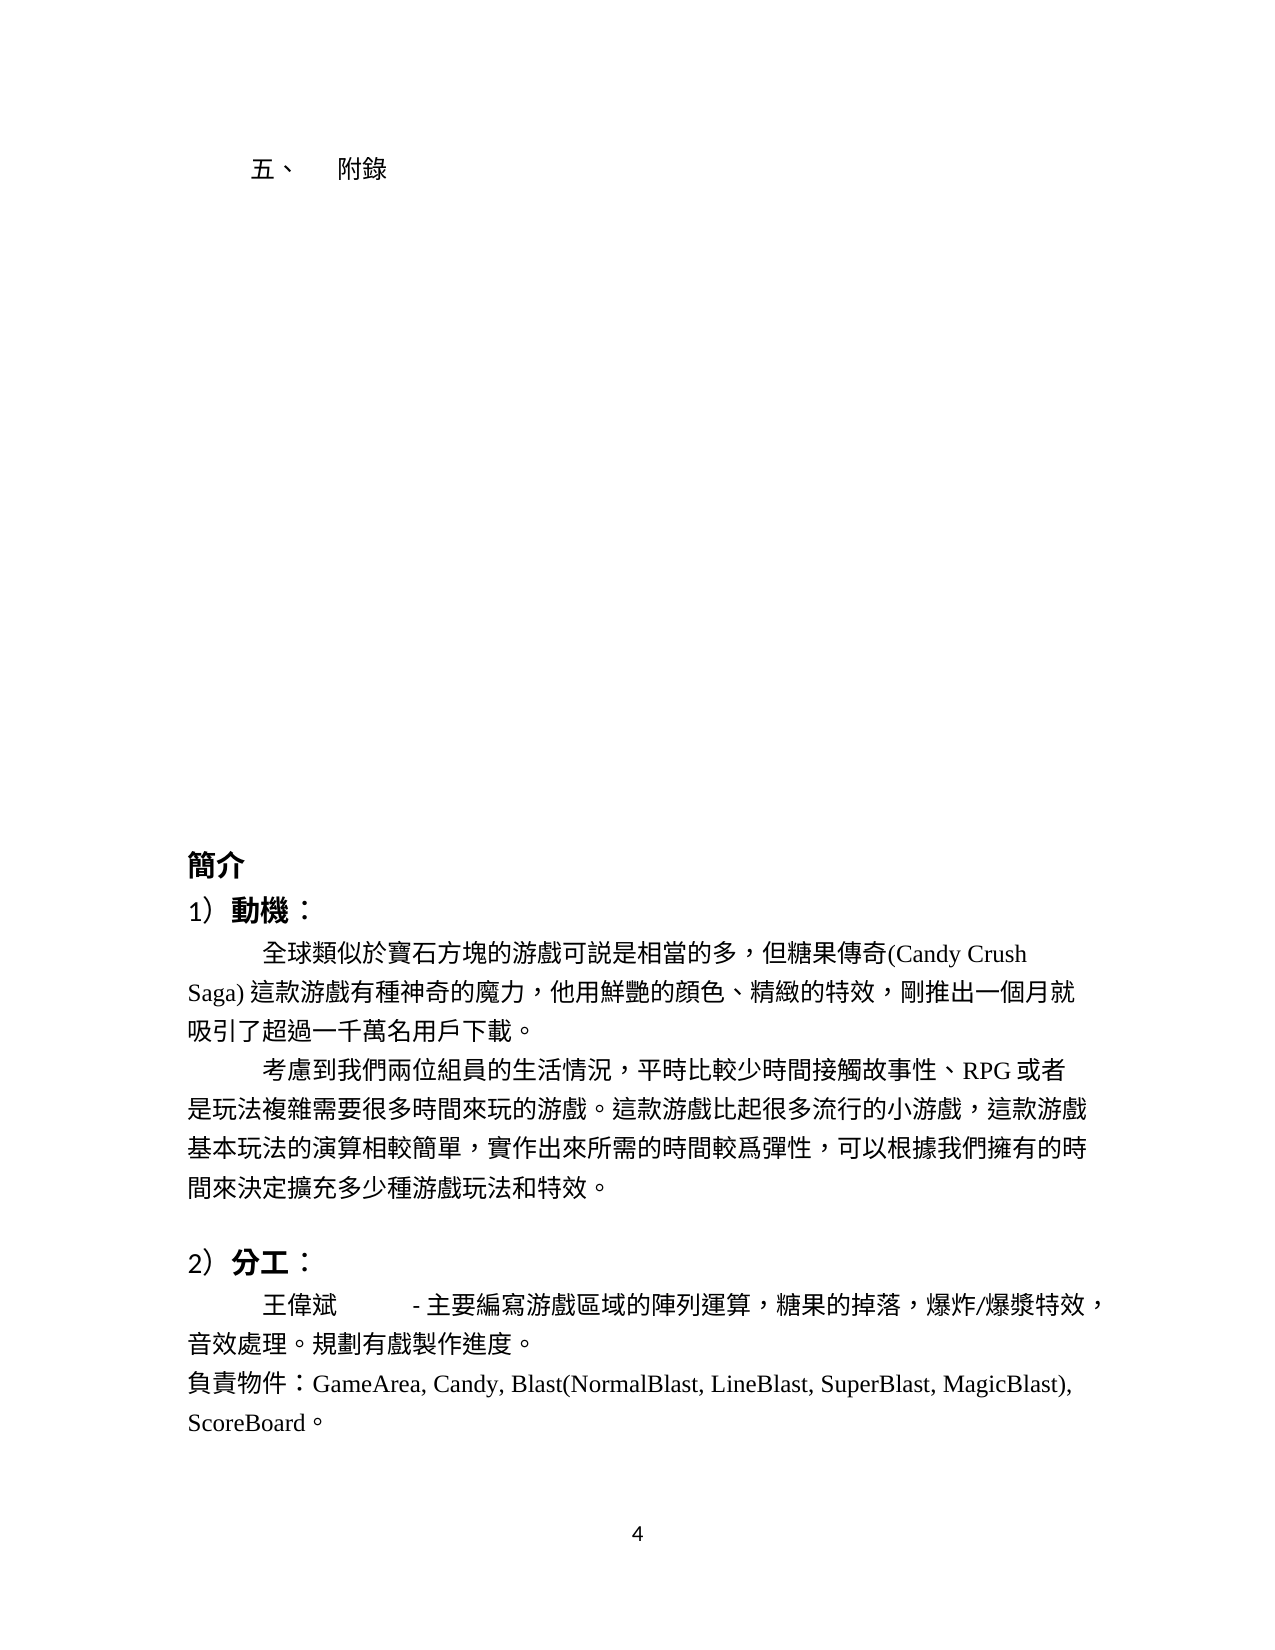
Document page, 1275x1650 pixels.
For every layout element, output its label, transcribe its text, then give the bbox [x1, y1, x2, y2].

list 附錄 [300, 150, 1087, 186]
text 負責物件：GameArea, Candy, Blast(NormalBlast, LineBlast, SuperBlast, MagicBlast), ScoreBoard。 [187, 1364, 1087, 1439]
text 2）分工： [187, 1240, 1087, 1282]
text 王偉斌 - 主要編寫游戲區域的陣列運算，糖果的掉落，爆炸/爆漿特效，音效處理。規劃有戲製作進度。 [187, 1286, 1087, 1361]
text 考慮到我們兩位組員的生活情況，平時比較少時間接觸故事性、RPG或者是玩法複雜需要很多時間來玩的游戲。這款游戲比起很多流行的小游戲，這款游戲基本玩法的演算相較簡單，實作出來所需的時間較爲彈性，可以根據我們擁有的時間來決定擴充多少種游戲玩法和特效。 [187, 1051, 1087, 1204]
text 簡介 [187, 842, 1087, 885]
text 1）動機： [187, 888, 1087, 930]
text 全球類似於寶石方塊的游戲可説是相當的多，但糖果傳奇(Candy Crush Saga) 這款游戲有種神奇的魔力，他用鮮艷的顔色、精緻的特效，剛推出一個月就吸引了超過一千萬名用戶下載。 [187, 934, 1087, 1048]
